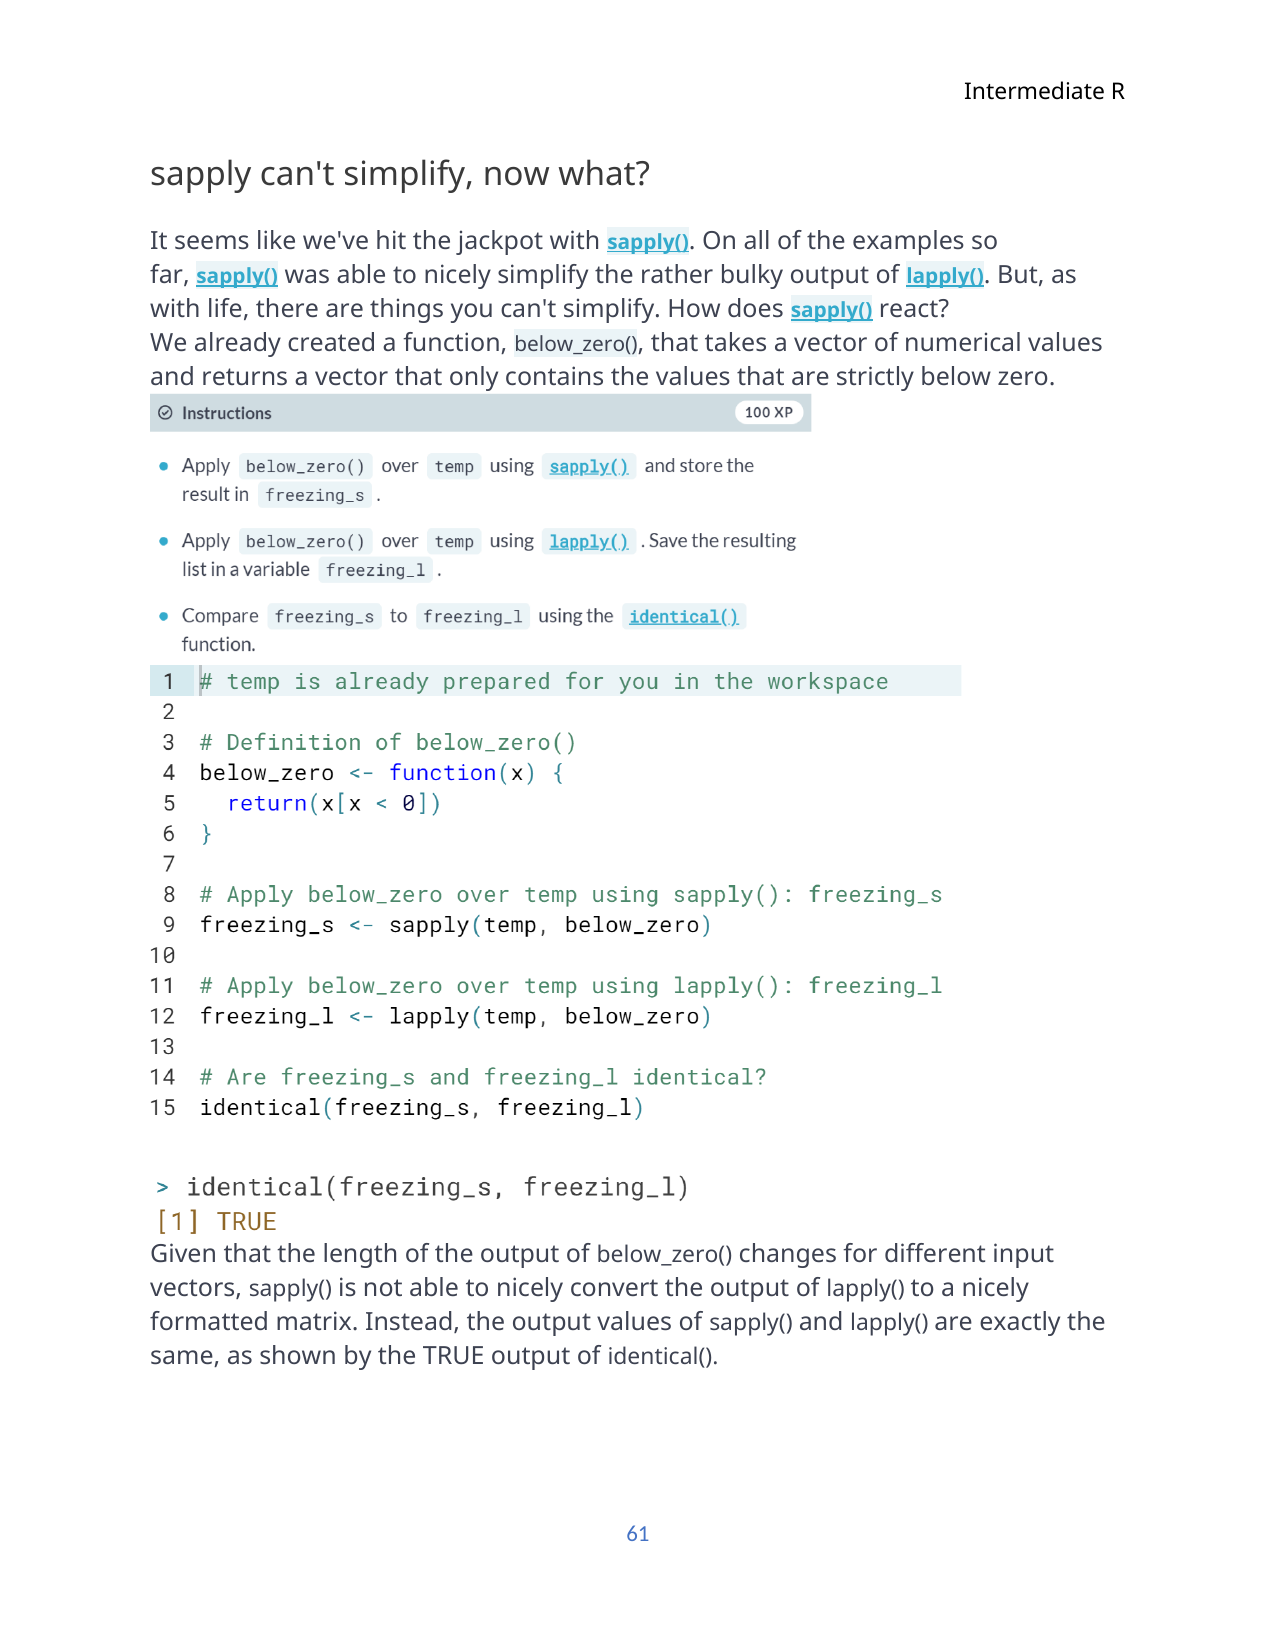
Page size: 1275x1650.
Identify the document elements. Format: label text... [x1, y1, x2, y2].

text We already created a function, below_zero(), that takes a vector of numerical values and returns a vector that only contains the values that are strictly below zero. [150, 324, 1125, 393]
picture [150, 1169, 693, 1236]
text It seems like we've hit the jackpot with sapply(). On all of the examples so far, sapply() was able to nicely simplify the rather bulky output of lapply(). But, as with life, there are things you can't simplify. How does sapply() react? [150, 222, 1125, 324]
subtitle Given that the length of the output of below_zero() changes for different input vectors, sapply() is not able to nicely convert the output of lapply() to a nicely formatted matrix. Instead, the output values of sapply() and lapply() are exactly the same, as shown by the TRUE output of identical(). [150, 1236, 1125, 1372]
subtitle sapply can't simplify, now what? [150, 150, 1125, 195]
picture [150, 392, 962, 1136]
